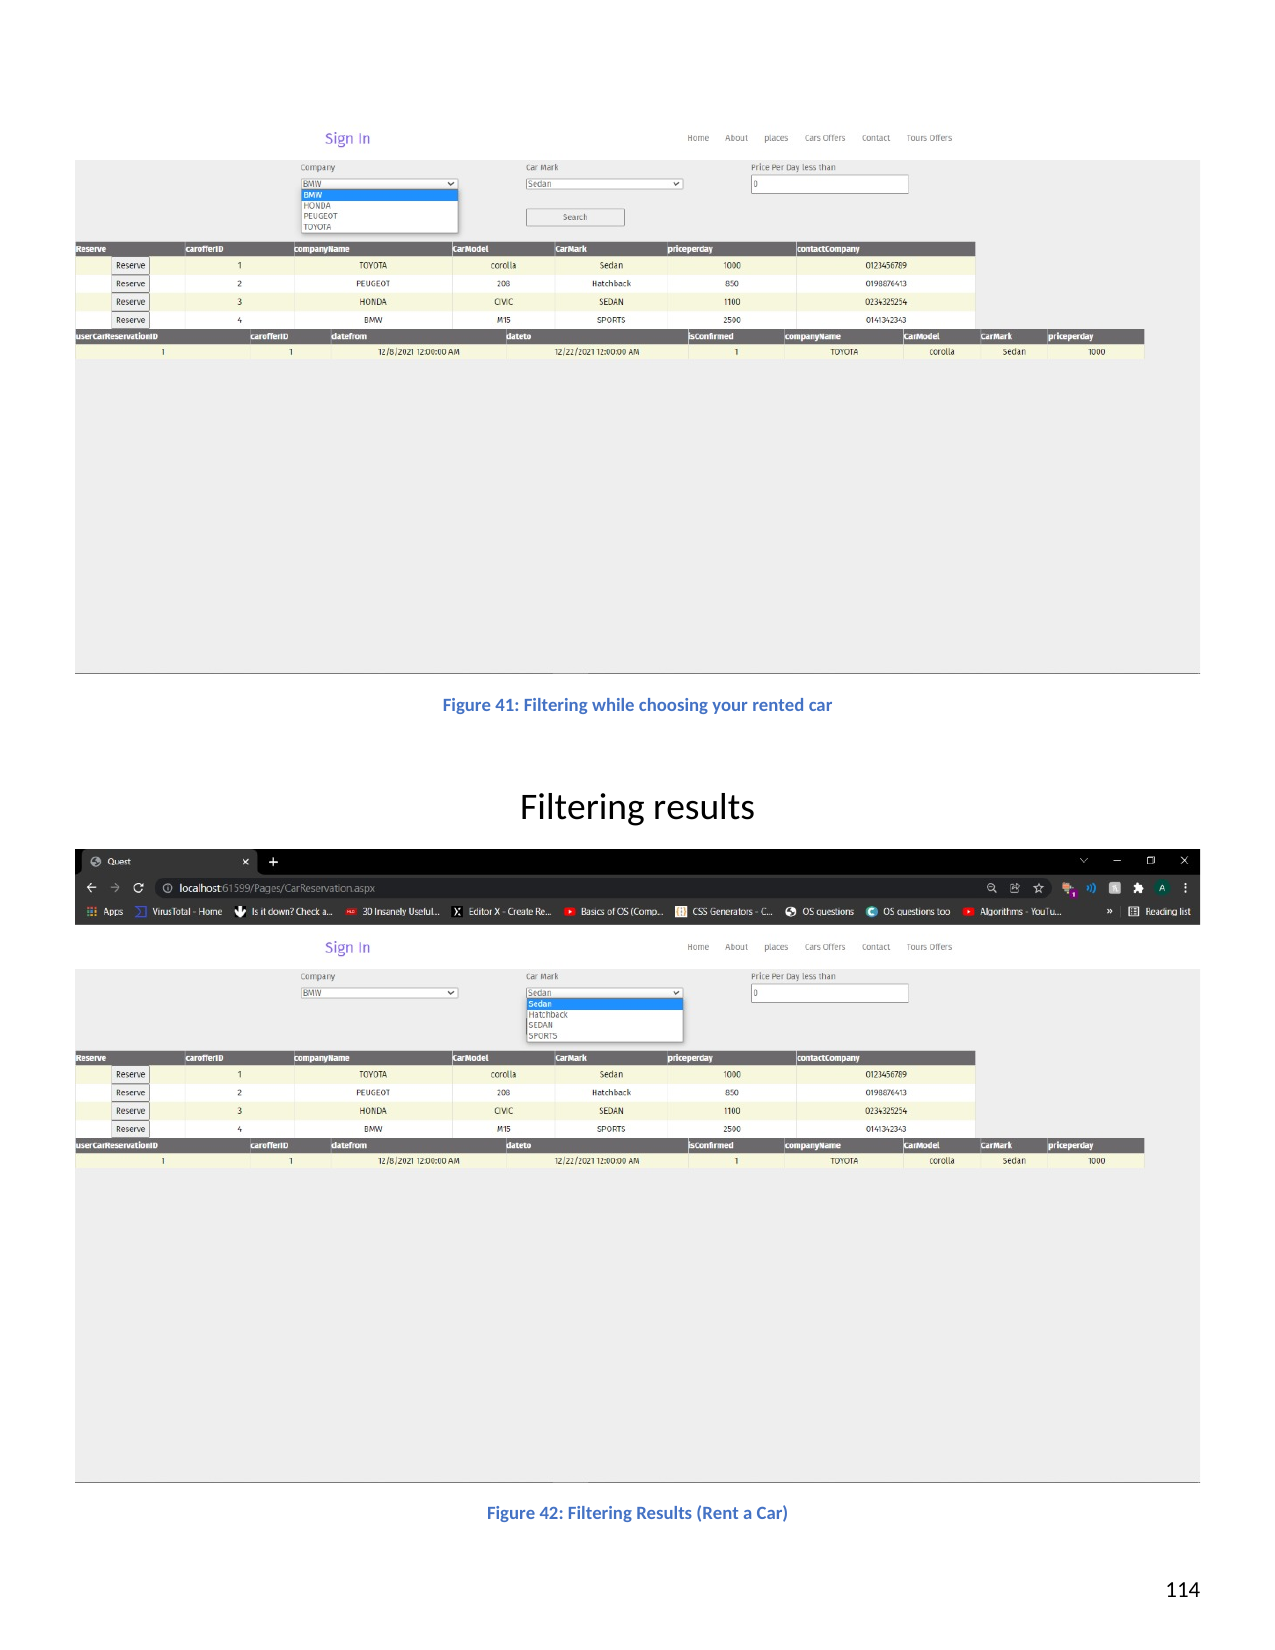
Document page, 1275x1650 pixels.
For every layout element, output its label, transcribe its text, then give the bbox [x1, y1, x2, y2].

text Figure 41: Filtering while choosing your rented car [75, 693, 1200, 716]
picture [75, 849, 1200, 1483]
picture [75, 123, 1200, 674]
text Figure 42: Filtering Results (Rent a Car) [75, 1501, 1200, 1524]
text Filtering results [75, 783, 1200, 829]
